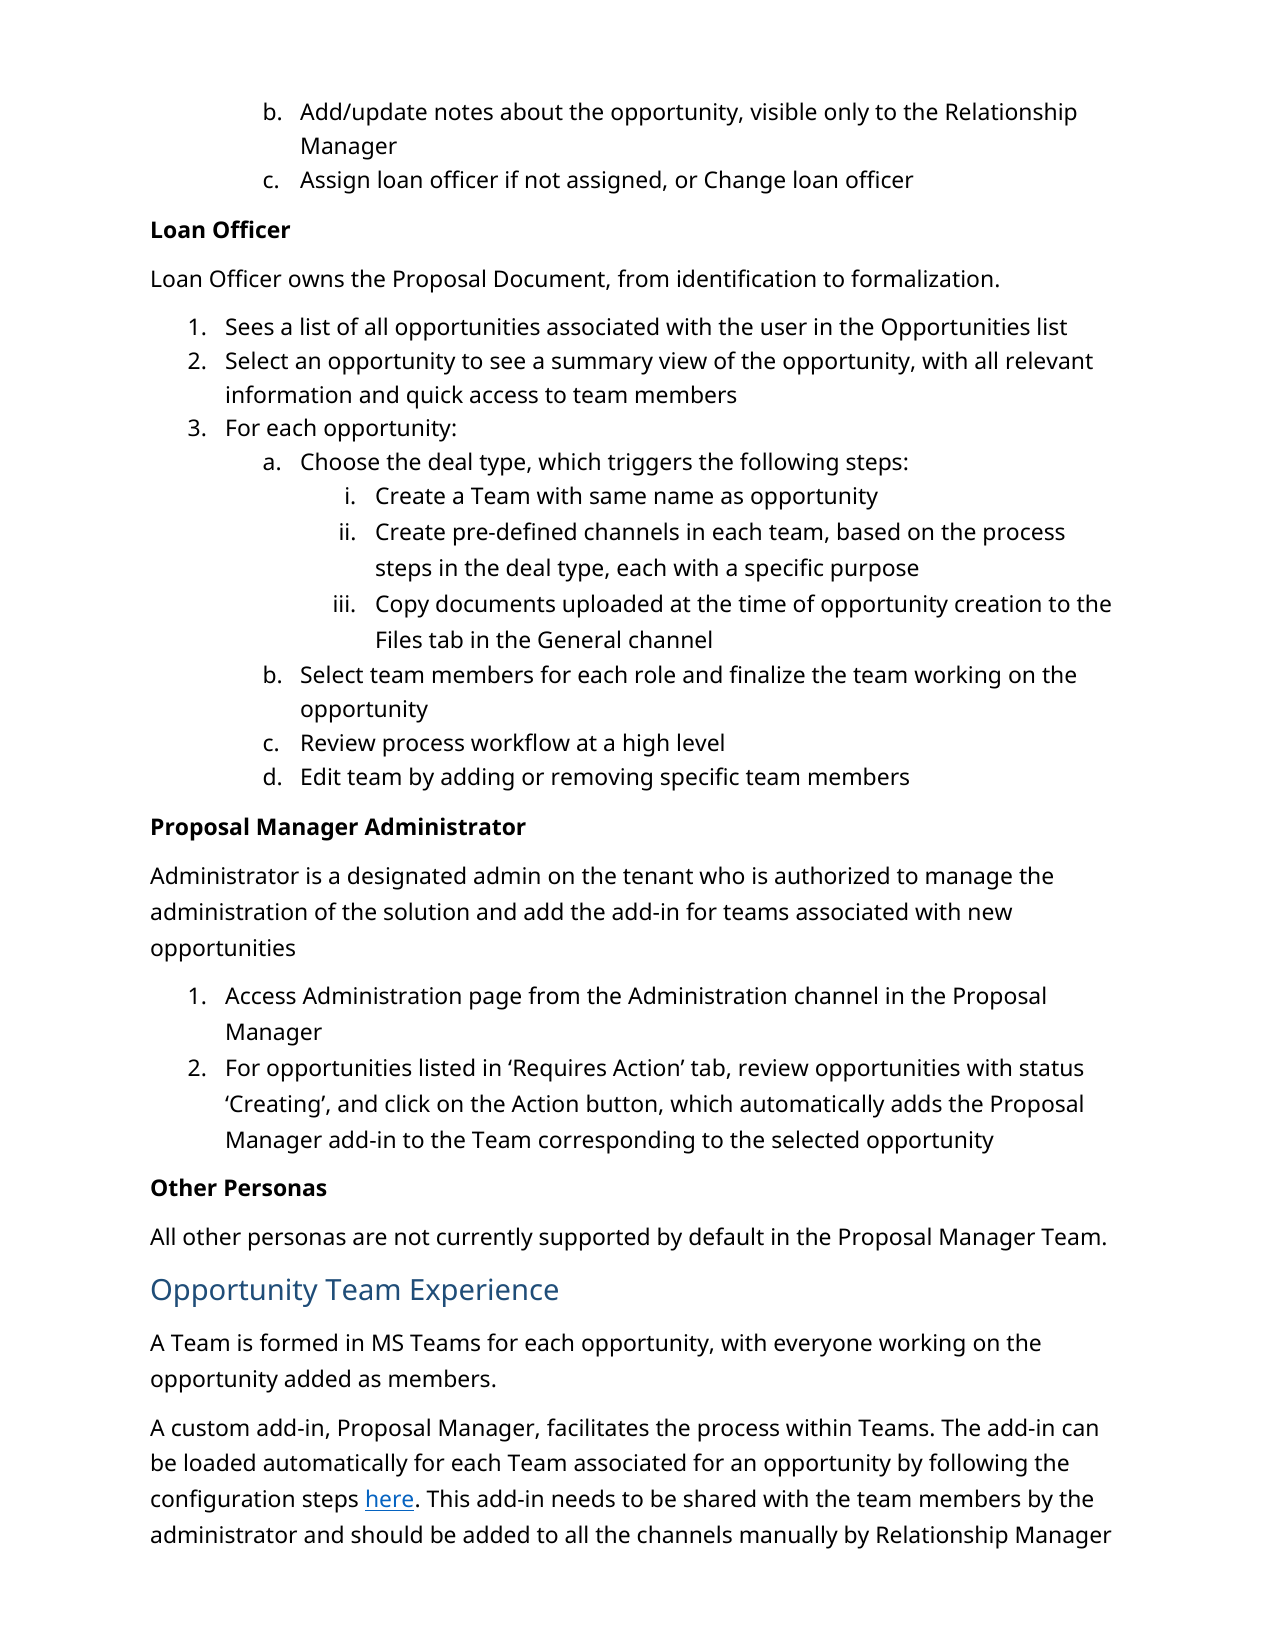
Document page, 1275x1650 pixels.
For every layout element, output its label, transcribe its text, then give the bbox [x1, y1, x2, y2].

text Loan Officer [150, 214, 1125, 245]
text Administrator is a designated admin on the tenant who is authorized to manage the administration of the solution and add the add-in for teams associated with new opportunities [150, 859, 1125, 963]
list Access Administration page from the Administration channel in the Proposal Manager [187, 980, 1125, 1047]
list For opportunities listed in ‘Requires Action’ tab, review opportunities with status ‘Creating’, and click on the Action button, which automatically adds the Proposal Manager add-in to the Team corresponding to the selected opportunity [187, 1052, 1125, 1155]
list Select team members for each role and finalize the team working on the opportunity [262, 659, 1125, 724]
list Sees a list of all opportunities associated with the user in the Opportunities list [187, 311, 1125, 342]
list Edit team by adding or removing specific team members [262, 761, 1125, 792]
list For each opportunity: [187, 412, 1125, 443]
text All other personas are not currently supported by default in the Proposal Manager Team. [150, 1221, 1125, 1252]
text Proposal Manager Administrator [150, 811, 1125, 842]
list Choose the deal type, which triggers the following steps: [262, 446, 1125, 477]
list Create a Team with same name as opportunity [356, 480, 1125, 511]
list Assign loan officer if not assigned, or Change loan officer [262, 164, 1125, 195]
list Copy documents uploaded at the time of opportunity creation to the Files tab in the General channel [356, 588, 1125, 655]
list Add/update notes about the opportunity, visible only to the Relationship Manager [262, 96, 1125, 161]
text Loan Officer owns the Proposal Document, from identification to formalization. [150, 263, 1125, 294]
text A Team is formed in MS Teams for each opportunity, with everyone working on the opportunity added as members. [150, 1327, 1125, 1394]
list Review process workflow at a high level [262, 727, 1125, 758]
list Select an opportunity to see a summary view of the opportunity, with all relevant information and quick access to team members [187, 345, 1125, 410]
subtitle Opportunity Team Experience [150, 1269, 1125, 1309]
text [150, 1411, 1125, 1551]
text Other Personas [150, 1172, 1125, 1203]
list Create pre-defined channels in each team, based on the process steps in the deal type, each with a specific purpose [356, 516, 1125, 583]
